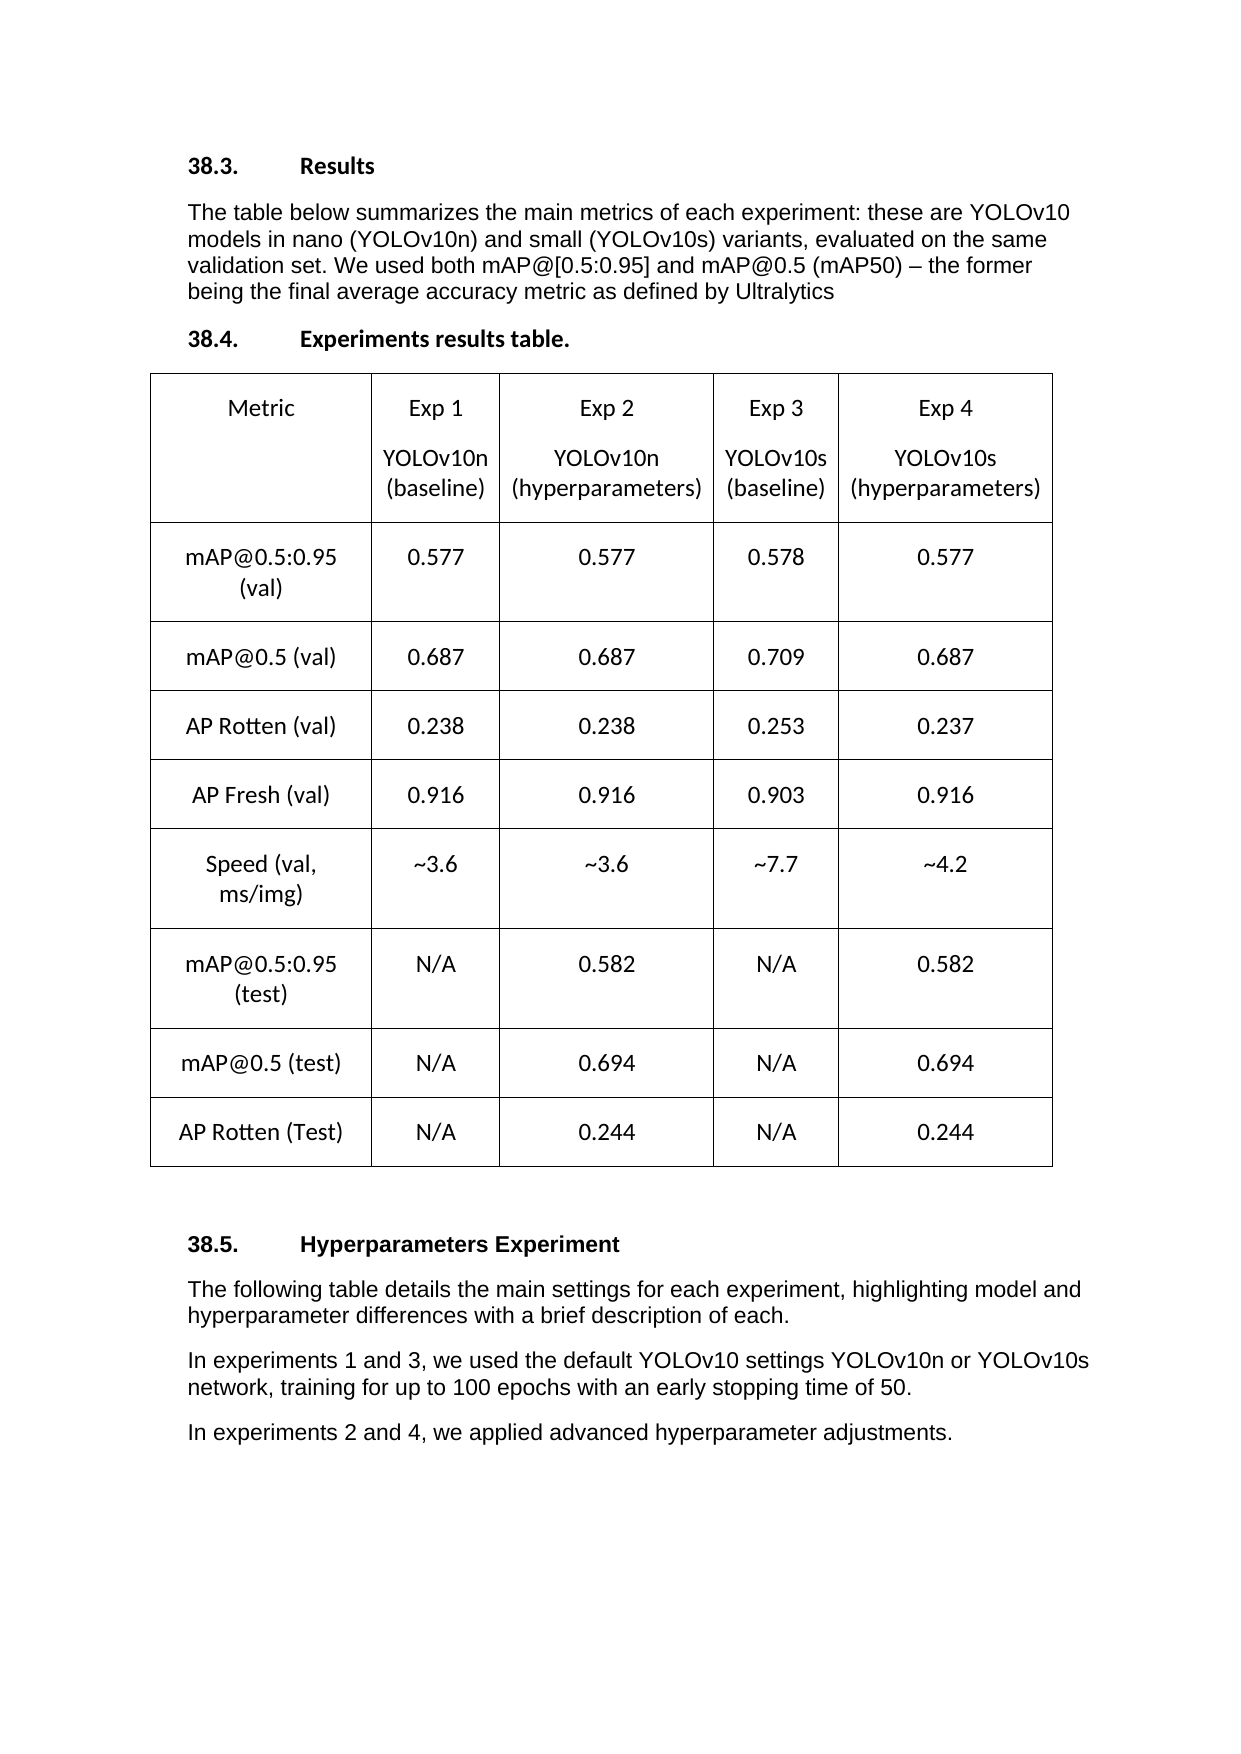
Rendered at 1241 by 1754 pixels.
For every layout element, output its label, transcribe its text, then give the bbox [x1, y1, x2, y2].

table_cell 0.582 [839, 929, 1052, 1027]
table_cell N/A [714, 929, 838, 1027]
table_cell 0.238 [500, 691, 713, 759]
table_cell mAP@0.5:0.95 (val) [151, 523, 371, 621]
table_cell 0.578 [714, 523, 838, 621]
table_cell 0.694 [839, 1029, 1052, 1097]
table_cell 0.687 [500, 622, 713, 690]
table_cell 0.916 [372, 760, 499, 828]
table_cell 0.237 [839, 691, 1052, 759]
list Results [187, 150, 1090, 181]
table_cell Speed (val, ms/img) [151, 829, 371, 928]
table_cell N/A [714, 1029, 838, 1097]
table_header Metric [151, 374, 371, 522]
table_cell 0.916 [839, 760, 1052, 828]
table_cell AP Rotten (Test) [151, 1098, 371, 1166]
table_cell N/A [714, 1098, 838, 1166]
table_cell mAP@0.5 (val) [151, 622, 371, 690]
table_cell 0.253 [714, 691, 838, 759]
table_cell 0.687 [839, 622, 1052, 690]
table_cell 0.582 [500, 929, 713, 1027]
text In experiments 1 and 3, we used the default YOLOv10 settings YOLOv10n or YOLOv10s network, training for up to 100 epochs with an early stopping time of 50. [187, 1347, 1090, 1400]
text The table below summarizes the main metrics of each experiment: these are YOLOv10 models in nano (YOLOv10n) and small (YOLOv10s) variants, evaluated on the same validation set. We used both mAP@[0.5:0.95] and mAP@0.5 (mAP50) – the former being the final average accuracy metric as defined by Ultralytics [187, 199, 1090, 305]
table_cell ~3.6 [372, 829, 499, 928]
table_cell 0.916 [500, 760, 713, 828]
table_cell 0.577 [500, 523, 713, 621]
table_header Exp 3 YOLOv10s (baseline) [714, 374, 838, 522]
table_cell AP Fresh (val) [151, 760, 371, 828]
table_header Exp 1 YOLOv10n (baseline) [372, 374, 499, 522]
table_cell AP Rotten (val) [151, 691, 371, 759]
table_cell 0.577 [839, 523, 1052, 621]
table_cell ~4.2 [839, 829, 1052, 928]
table_cell 0.694 [500, 1029, 713, 1097]
table_cell mAP@0.5 (test) [151, 1029, 371, 1097]
table_cell N/A [372, 1029, 499, 1097]
table_header Exp 2 YOLOv10n (hyperparameters) [500, 374, 713, 522]
table_cell N/A [372, 929, 499, 1027]
table_cell 0.903 [714, 760, 838, 828]
table_header Exp 4 YOLOv10s (hyperparameters) [839, 374, 1052, 522]
text The following table details the main settings for each experiment, highlighting model and hyperparameter differences with a brief description of each. [187, 1276, 1090, 1328]
list Experiments results table. [187, 323, 1090, 354]
list Hyperparameters Experiment [187, 1231, 1090, 1257]
table_cell ~3.6 [500, 829, 713, 928]
text In experiments 2 and 4, we applied advanced hyperparameter adjustments. [187, 1418, 1090, 1445]
table_cell 0.709 [714, 622, 838, 690]
table_cell N/A [372, 1098, 499, 1166]
table_cell 0.238 [372, 691, 499, 759]
table_cell 0.244 [839, 1098, 1052, 1166]
table_cell 0.687 [372, 622, 499, 690]
table_cell mAP@0.5:0.95 (test) [151, 929, 371, 1027]
table_cell ~7.7 [714, 829, 838, 928]
table_cell 0.244 [500, 1098, 713, 1166]
table_cell 0.577 [372, 523, 499, 621]
